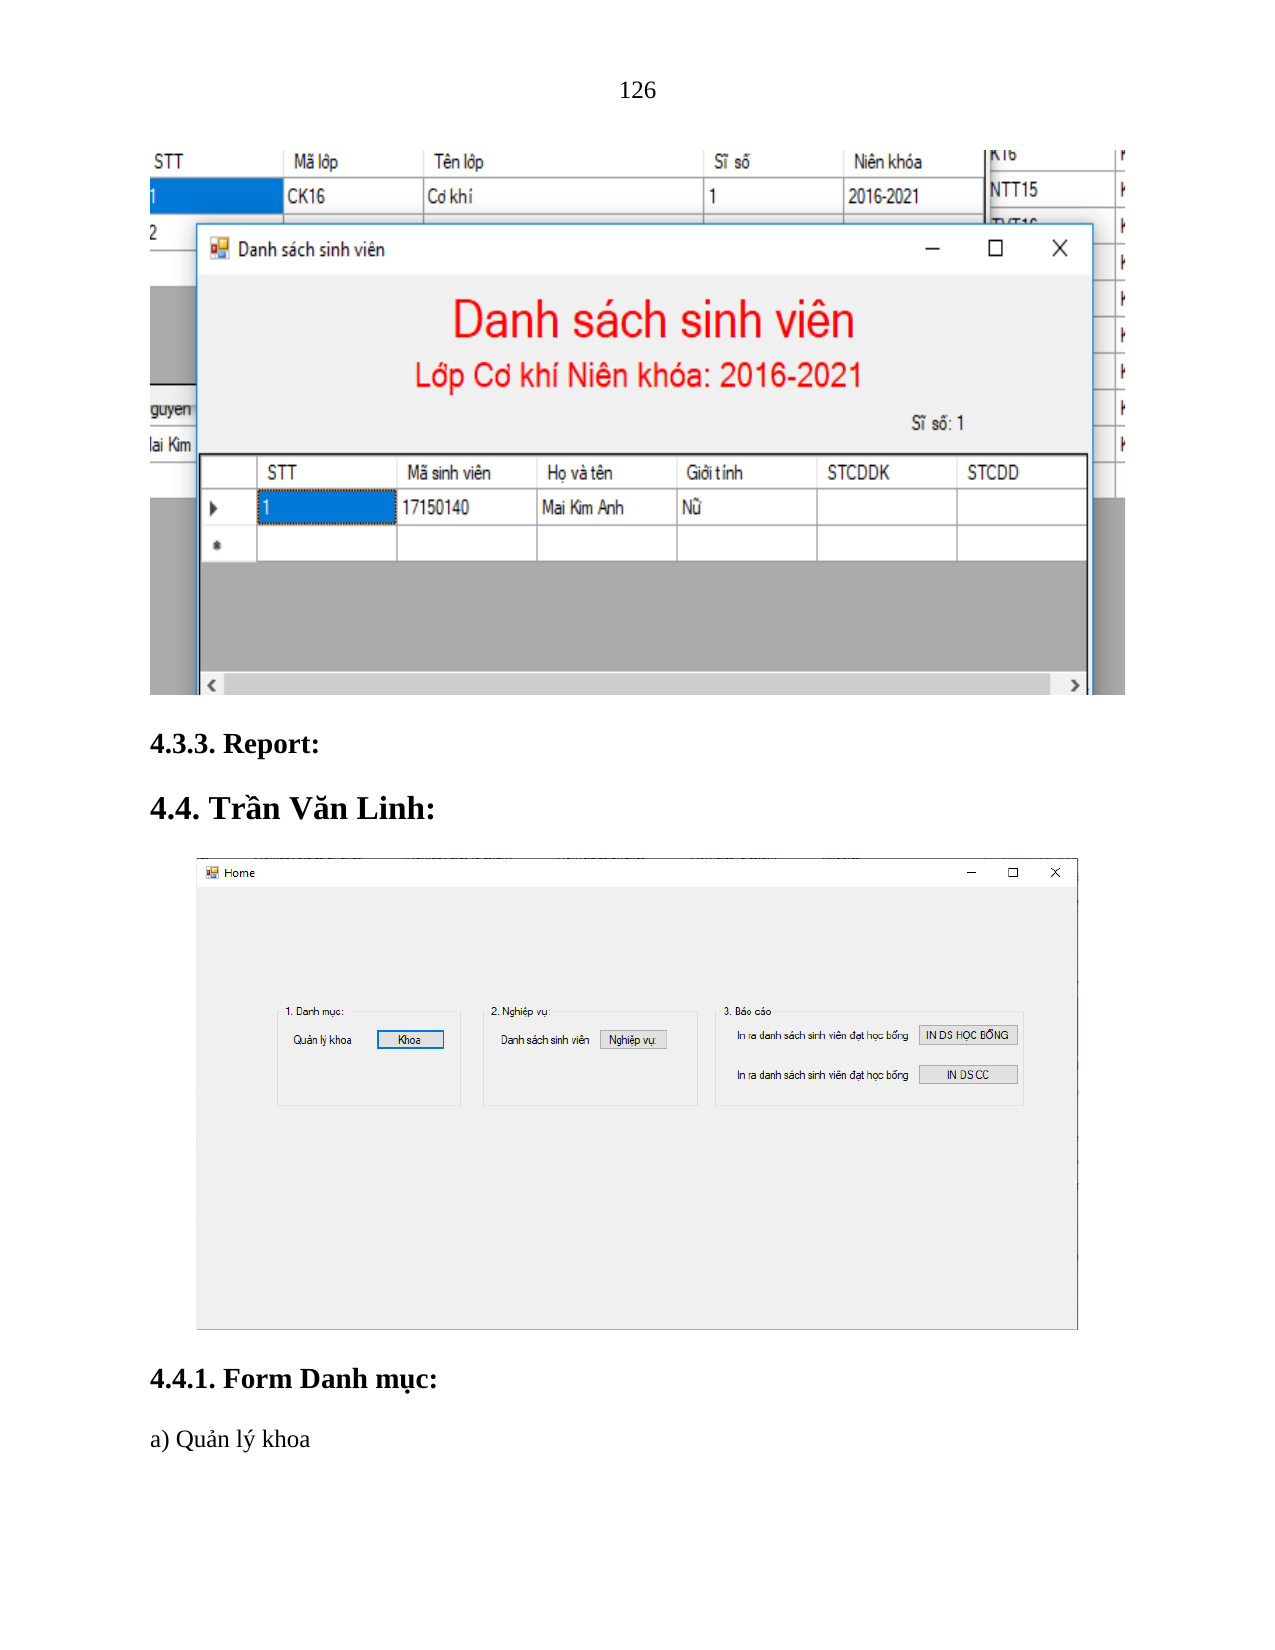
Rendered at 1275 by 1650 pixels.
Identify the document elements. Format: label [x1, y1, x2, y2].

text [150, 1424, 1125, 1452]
picture [196, 858, 1079, 1330]
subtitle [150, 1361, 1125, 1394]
picture [150, 150, 1125, 695]
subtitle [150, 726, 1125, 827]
